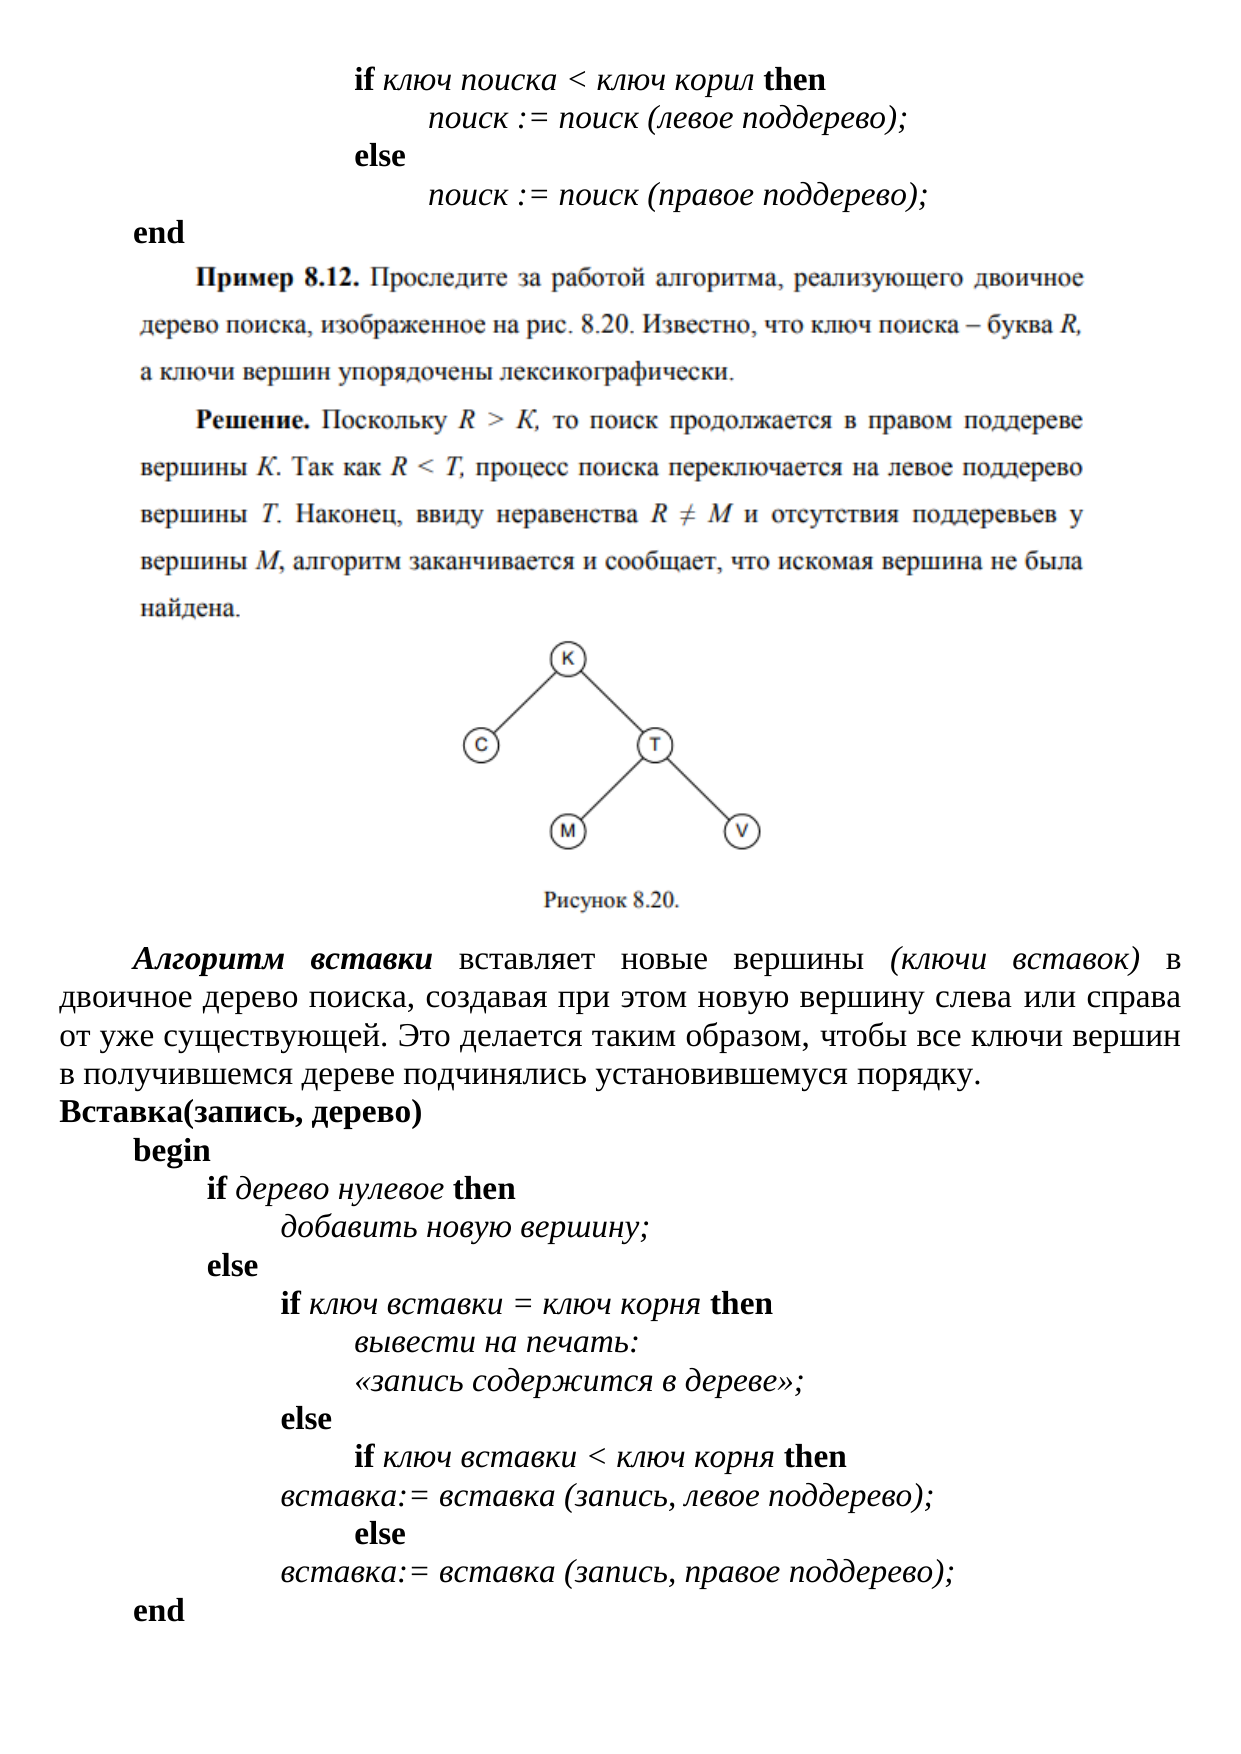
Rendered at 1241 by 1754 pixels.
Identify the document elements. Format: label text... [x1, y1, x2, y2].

text вставка:= вставка (запись, левое поддерево); [280, 1475, 1181, 1513]
picture [132, 250, 1111, 939]
text вставка:= вставка (запись, правое поддерево); [207, 1552, 1181, 1590]
text Вставка(запись, дерево) [59, 1092, 1181, 1130]
text else [280, 136, 1181, 174]
text if дерево нулевое then [133, 1168, 1181, 1207]
text Алгоритм вставки вставляет новые вершины (ключи вставок) в двоичное дерево поиска, создавая при этом новую вершину слева или справа от уже существующей. Это делается таким образом, чтобы все ключи вершин в получившемся дереве подчинялись установившемуся порядку. [59, 938, 1181, 1092]
text end [59, 1590, 1181, 1628]
text end [59, 212, 1181, 251]
text поиск := поиск (правое поддерево); [354, 174, 1181, 212]
text «запись содержится в дереве»; [280, 1360, 1181, 1398]
text if ключ поиска < ключ корил then [280, 59, 1181, 97]
text добавить новую вершину; [207, 1207, 1181, 1245]
text поиск := поиск (левое поддерево); [354, 97, 1181, 136]
text вывести на печать: [280, 1322, 1181, 1360]
text if ключ вставки < ключ корня then [280, 1437, 1181, 1475]
text begin [59, 1130, 1181, 1168]
text else [133, 1245, 1181, 1283]
text else [207, 1398, 1181, 1437]
text if ключ вставки = ключ корня then [207, 1283, 1181, 1322]
text else [280, 1513, 1181, 1552]
